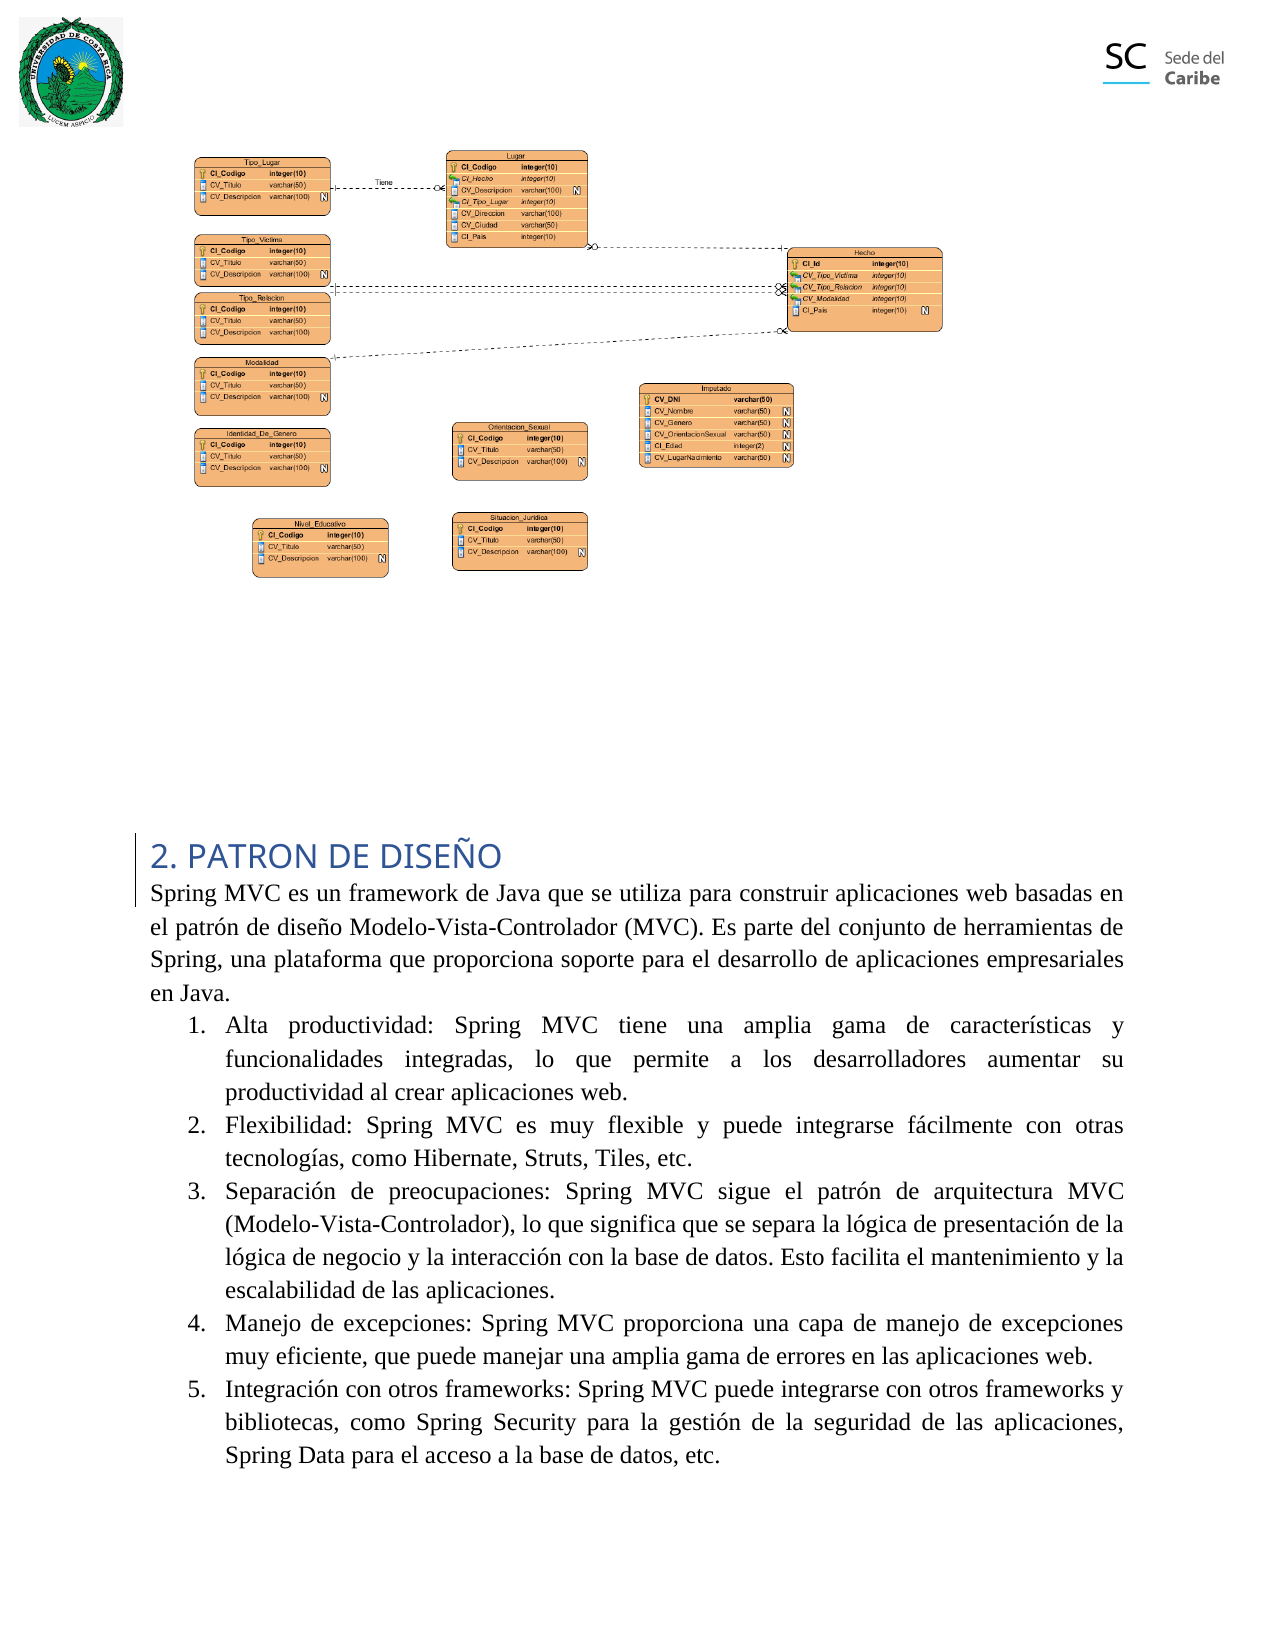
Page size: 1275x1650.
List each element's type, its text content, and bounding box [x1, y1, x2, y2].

picture [18, 17, 124, 127]
list Manejo de excepciones: Spring MVC proporciona una capa de manejo de excepciones muy eficiente, que puede manejar una amplia gama de errores en las aplicaciones web. [187, 1308, 1125, 1369]
list Separación de preocupaciones: Spring MVC sigue el patrón de arquitectura MVC (Modelo-Vista-Controlador), lo que significa que se separa la lógica de presentación de la lógica de negocio y la interacción con la base de datos. Esto facilita el mantenimiento y la escalabilidad de las aplicaciones. [187, 1176, 1125, 1303]
picture [193, 150, 944, 579]
list Integración con otros frameworks: Spring MVC puede integrarse con otros frameworks y bibliotecas, como Spring Security para la gestión de la seguridad de las aplicaciones, Spring Data para el acceso a la base de datos, etc. [187, 1374, 1125, 1469]
list Alta productividad: Spring MVC tiene una amplia gama de características y funcionalidades integradas, lo que permite a los desarrolladores aumentar su productividad al crear aplicaciones web. [187, 1011, 1125, 1105]
text Spring MVC es un framework de Java que se utiliza para construir aplicaciones web basadas en el patrón de diseño Modelo-Vista-Controlador (MVC). Es parte del conjunto de herramientas de Spring, una plataforma que proporciona soporte para el desarrollo de aplicaciones empresariales en Java. [150, 878, 1125, 1006]
picture [1090, 25, 1236, 106]
list Flexibilidad: Spring MVC es muy flexible y puede integrarse fácilmente con otras tecnologías, como Hibernate, Struts, Tiles, etc. [187, 1110, 1125, 1171]
subtitle 2. PATRON DE DISEÑO [150, 833, 1125, 878]
